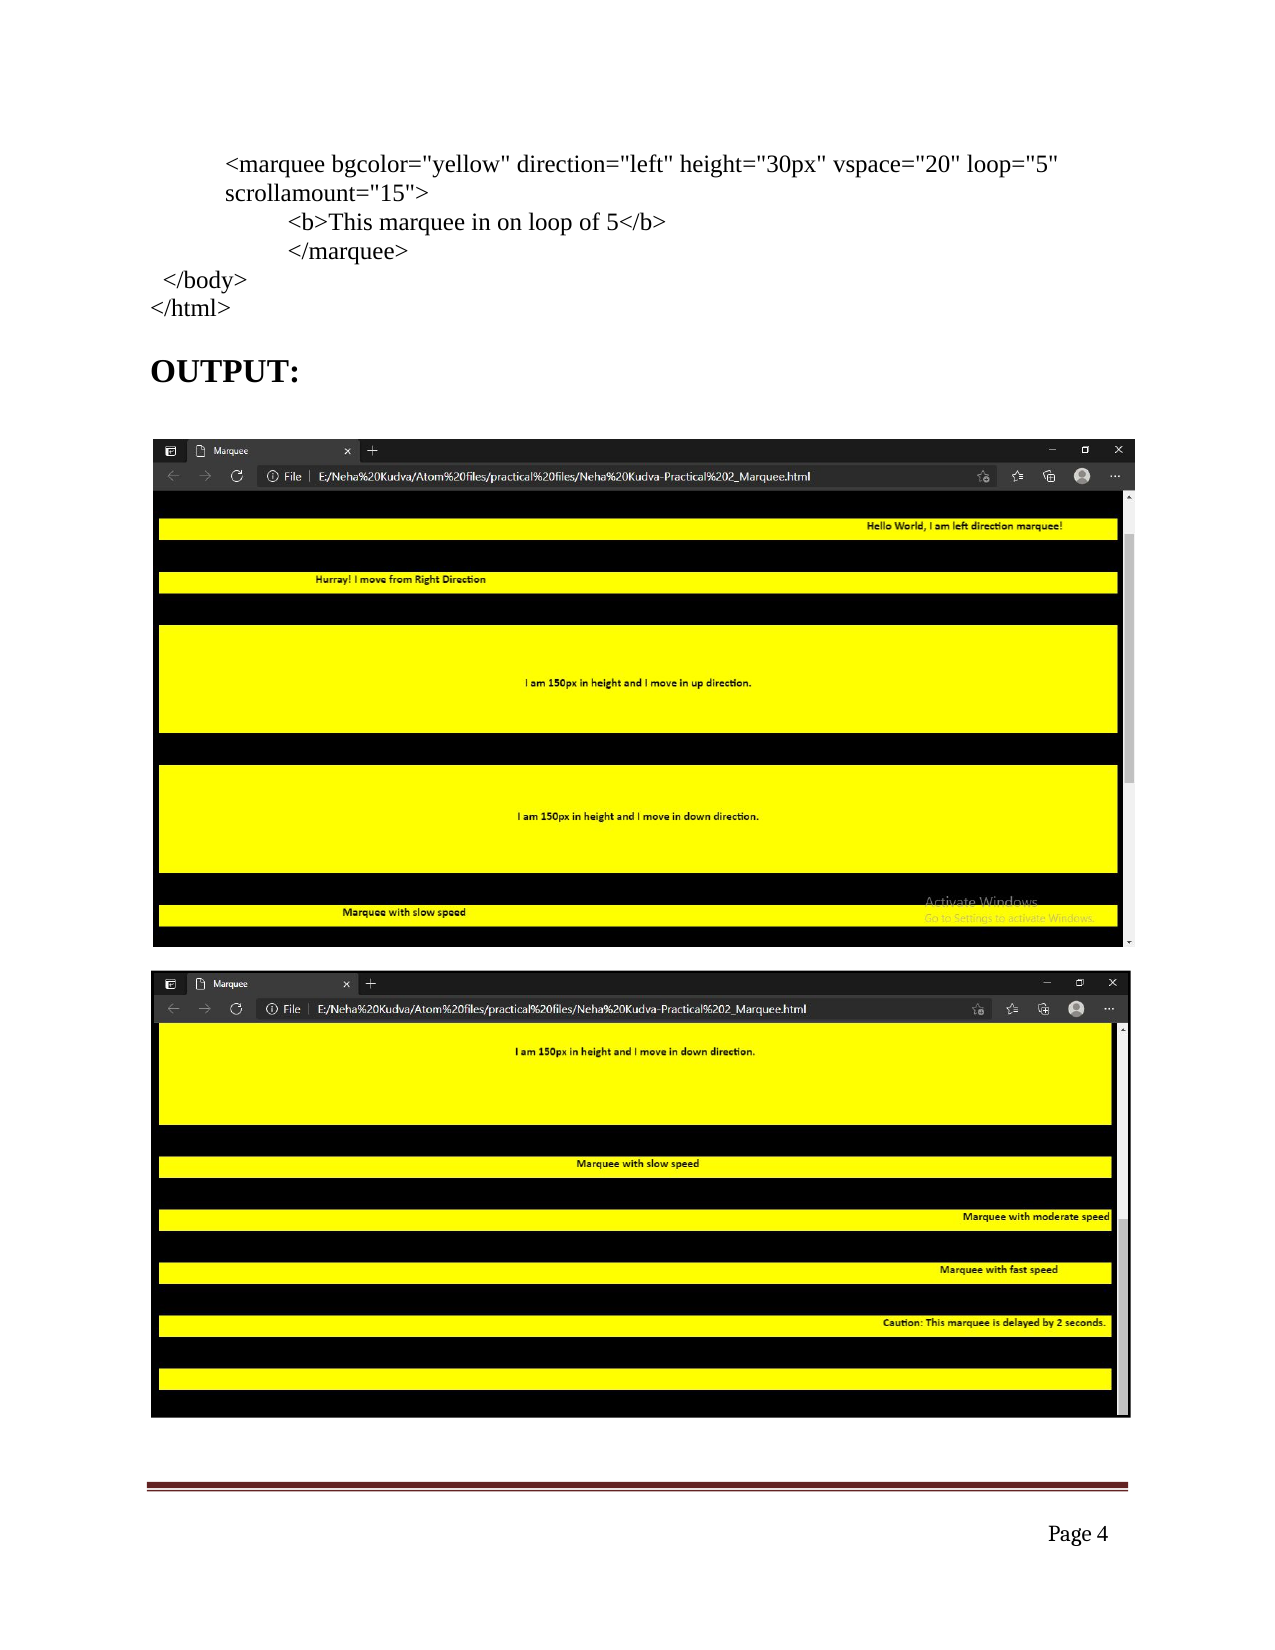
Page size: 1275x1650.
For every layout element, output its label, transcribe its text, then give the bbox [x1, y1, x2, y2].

picture [154, 973, 1128, 1415]
text </html> [150, 293, 1142, 322]
text <marquee bgcolor="yellow" direction="left" height="30px" vspace="20" loop="5" scrollamount="15"> [225, 149, 1142, 207]
text <b>This marquee in on loop of 5</b> [287, 207, 1142, 236]
text OUTPUT: [150, 351, 1142, 389]
text </marquee> [287, 236, 1142, 265]
text </body> [162, 265, 1142, 293]
picture [153, 439, 1135, 947]
